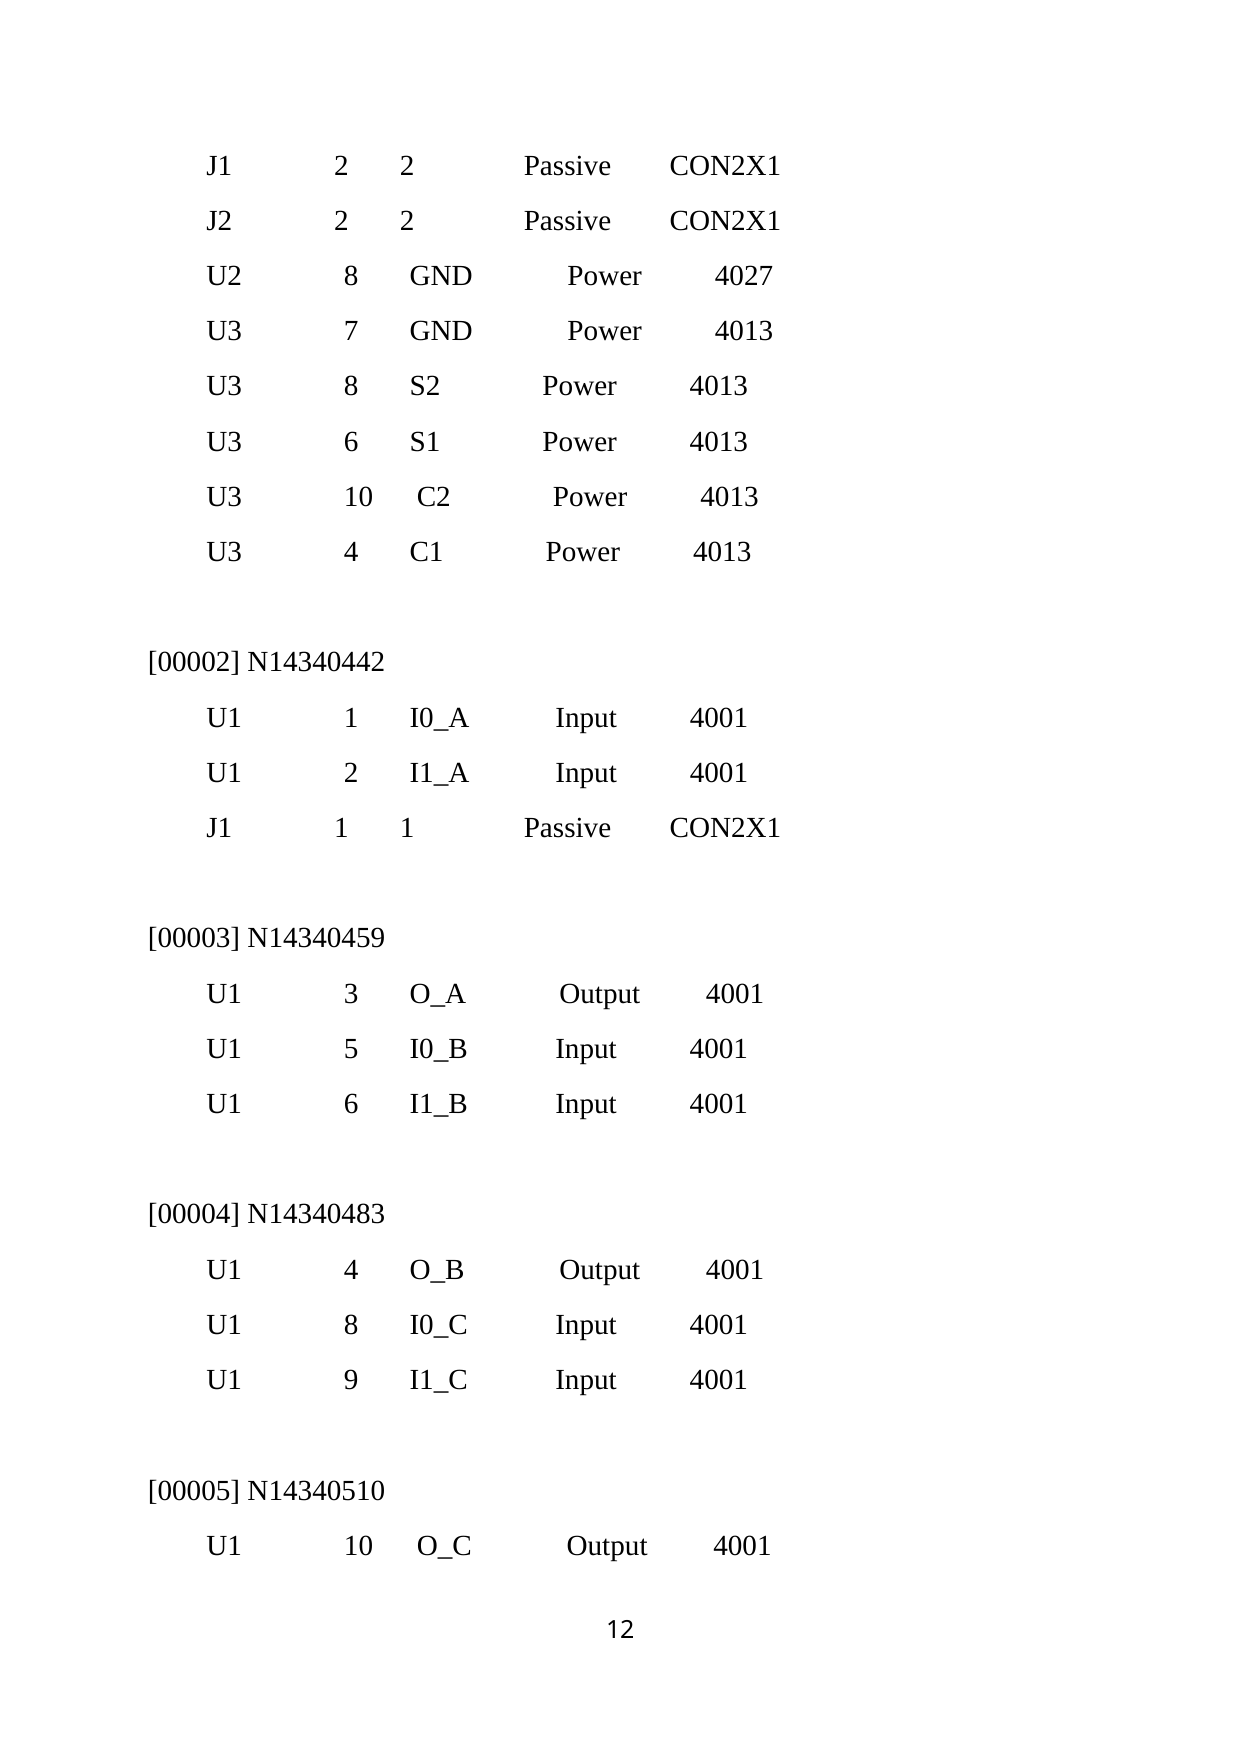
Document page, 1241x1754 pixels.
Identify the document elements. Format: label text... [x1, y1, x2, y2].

text U1 2 I1_A Input 4001 [148, 755, 1093, 788]
text [00005] N14340510 [148, 1473, 1093, 1506]
text U3 6 S1 Power 4013 [148, 424, 1093, 457]
text [00004] N14340483 [148, 1197, 1093, 1230]
text U3 7 GND Power 4013 [148, 313, 1093, 347]
text U1 4 O_B Output 4001 [148, 1252, 1093, 1285]
text U1 9 I1_C Input 4001 [148, 1362, 1093, 1396]
text J2 2 2 Passive CON2X1 [148, 203, 1093, 236]
text [00002] N14340442 [148, 644, 1093, 678]
text U1 10 O_C Output 4001 [148, 1528, 1093, 1561]
text U3 8 S2 Power 4013 [148, 368, 1093, 402]
text U1 8 I0_C Input 4001 [148, 1307, 1093, 1341]
text U1 6 I1_B Input 4001 [148, 1086, 1093, 1120]
text U3 4 C1 Power 4013 [148, 534, 1093, 568]
text U2 8 GND Power 4027 [148, 258, 1093, 292]
text [00003] N14340459 [148, 921, 1093, 954]
text U3 10 C2 Power 4013 [148, 479, 1093, 512]
text U1 3 O_A Output 4001 [148, 976, 1093, 1009]
text U1 1 I0_A Input 4001 [148, 700, 1093, 733]
text J1 2 2 Passive CON2X1 [148, 148, 1093, 181]
text J1 1 1 Passive CON2X1 [148, 810, 1093, 844]
text U1 5 I0_B Input 4001 [148, 1031, 1093, 1064]
